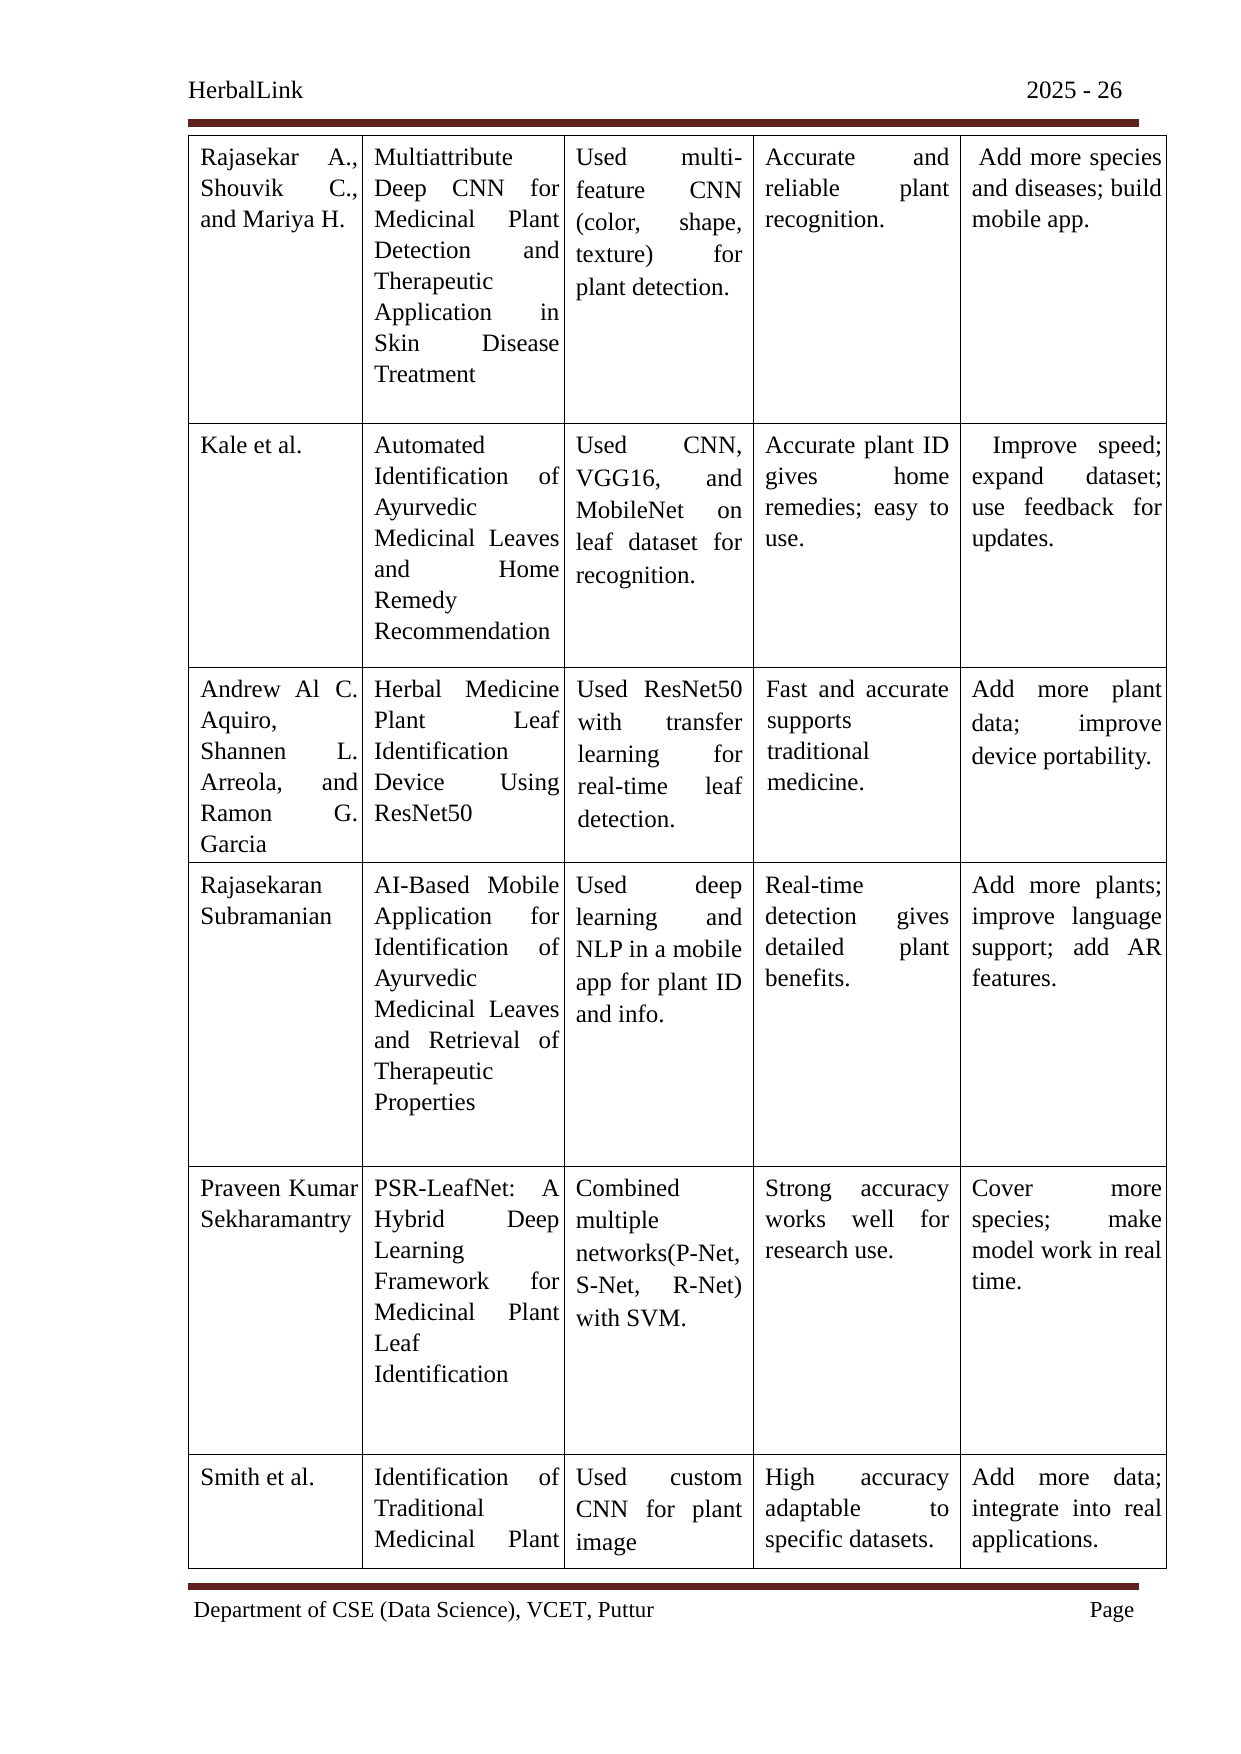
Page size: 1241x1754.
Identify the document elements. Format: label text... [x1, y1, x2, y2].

table_cell Used deep learning and NLP in a mobile app for plant ID and info. [565, 863, 753, 1166]
table_cell Improve speed; expand dataset; use feedback for updates. [961, 424, 1166, 667]
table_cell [961, 1455, 1166, 1567]
table_cell Accurate plant ID gives home remedies; easy to use. [754, 424, 960, 667]
table_cell Rajasekar A., Shouvik C., and Mariya H. [189, 136, 362, 423]
table_cell Add more species and diseases; build mobile app. [961, 136, 1166, 423]
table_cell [363, 1455, 564, 1567]
table_cell Multiattribute Deep CNN for Medicinal Plant Detection and Therapeutic Application in Skin Disease Treatment [363, 136, 564, 423]
table_cell Add more plants; improve language support; add AR features. [961, 863, 1166, 1166]
table_cell Used multi-feature CNN (color, shape, texture) for plant detection. [565, 136, 753, 423]
table_cell Combined multiple networks(P-Net, S-Net, R-Net) with SVM. [565, 1167, 753, 1454]
table_cell Cover more species; make model work in real time. [961, 1167, 1166, 1454]
table_cell PSR-LeafNet: A Hybrid Deep Learning Framework for Medicinal Plant Leaf Identification [363, 1167, 564, 1454]
table_cell Accurate and reliable plant recognition. [754, 136, 960, 423]
table_cell Andrew Al C. Aquiro, Shannen L. Arreola, and Ramon G. Garcia [189, 668, 362, 862]
table_cell Add more plant data; improve device portability. [961, 668, 1166, 862]
table_cell Automated Identification of Ayurvedic Medicinal Leaves and Home Remedy Recommendation [363, 424, 564, 667]
table_cell Strong accuracy works well for research use. [754, 1167, 960, 1454]
table_cell Kale et al. [189, 424, 362, 667]
table_cell AI-Based Mobile Application for Identification of Ayurvedic Medicinal Leaves and Retrieval of Therapeutic Properties [363, 863, 564, 1166]
table_cell Herbal Medicine Plant Leaf Identification Device Using ResNet50 [363, 668, 564, 862]
table_cell Rajasekaran Subramanian [189, 863, 362, 1166]
table_cell Real-time detection gives detailed plant benefits. [754, 863, 960, 1166]
table_cell Smith et al. [189, 1455, 362, 1567]
table_cell Used ResNet50 with transfer learning for real-time leaf detection. [565, 668, 753, 862]
table_cell Used CNN, VGG16, and MobileNet on leaf dataset for recognition. [565, 424, 753, 667]
table_cell Praveen Kumar Sekharamantry [189, 1167, 362, 1454]
table_cell Fast and accurate supports traditional medicine. [754, 668, 960, 862]
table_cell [565, 1455, 753, 1567]
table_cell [754, 1455, 960, 1567]
